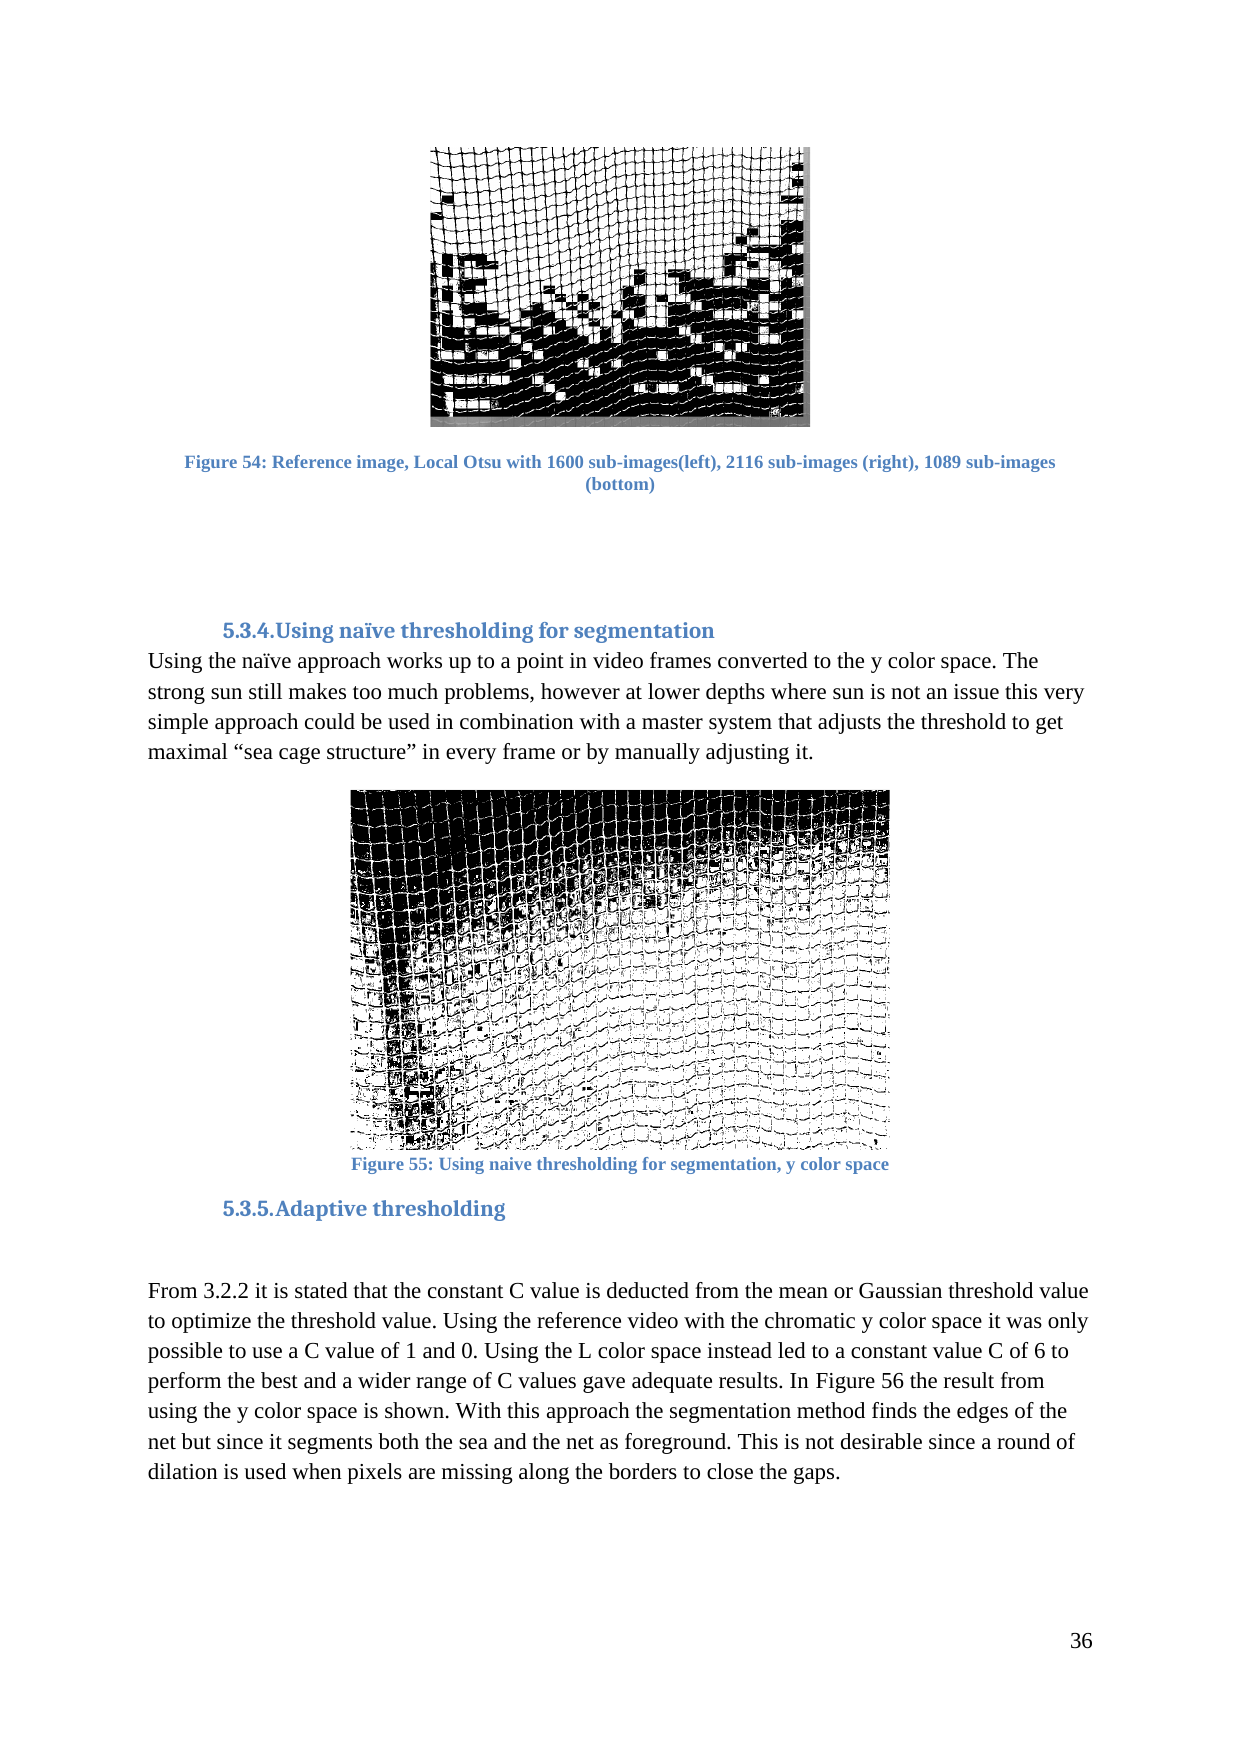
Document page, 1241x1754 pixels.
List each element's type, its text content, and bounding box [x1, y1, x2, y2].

picture [350, 789, 890, 1150]
text From 3.2.2 it is stated that the constant C value is deducted from the mean or Gaussian threshold value to optimize the threshold value. Using the reference video with the chromatic y color space it was only possible to use a C value of 1 and 0. Using the L color space instead led to a constant value C of 6 to perform the best and a wider range of C values gave adequate results. In Figure 56 the result from using the y color space is shown. With this approach the segmentation method finds the edges of the net but since it segments both the sea and the net as foreground. This is not desirable since a round of dilation is used when pixels are missing along the borders to close the gaps. [148, 1277, 1093, 1484]
text Using the naïve approach works up to a point in video frames converted to the y color space. The strong sun still makes too much problems, however at lower depths where sun is not an issue this very simple approach could be used in combination with a master system that adjusts the threshold to get maximal “sea cage structure” in every frame or by manually adjusting it. [148, 648, 1093, 764]
text Figure 54: Reference image, Local Otsu with 1600 sub-images(left), 2116 sub-images (right), 1089 sub-images (bottom) [148, 451, 1093, 494]
subtitle Adaptive thresholding [223, 1195, 1093, 1222]
picture [430, 147, 811, 427]
text Figure 55: Using naive thresholding for segmentation, y color space [148, 1153, 1093, 1174]
subtitle Using naïve thresholding for segmentation [223, 617, 1093, 644]
